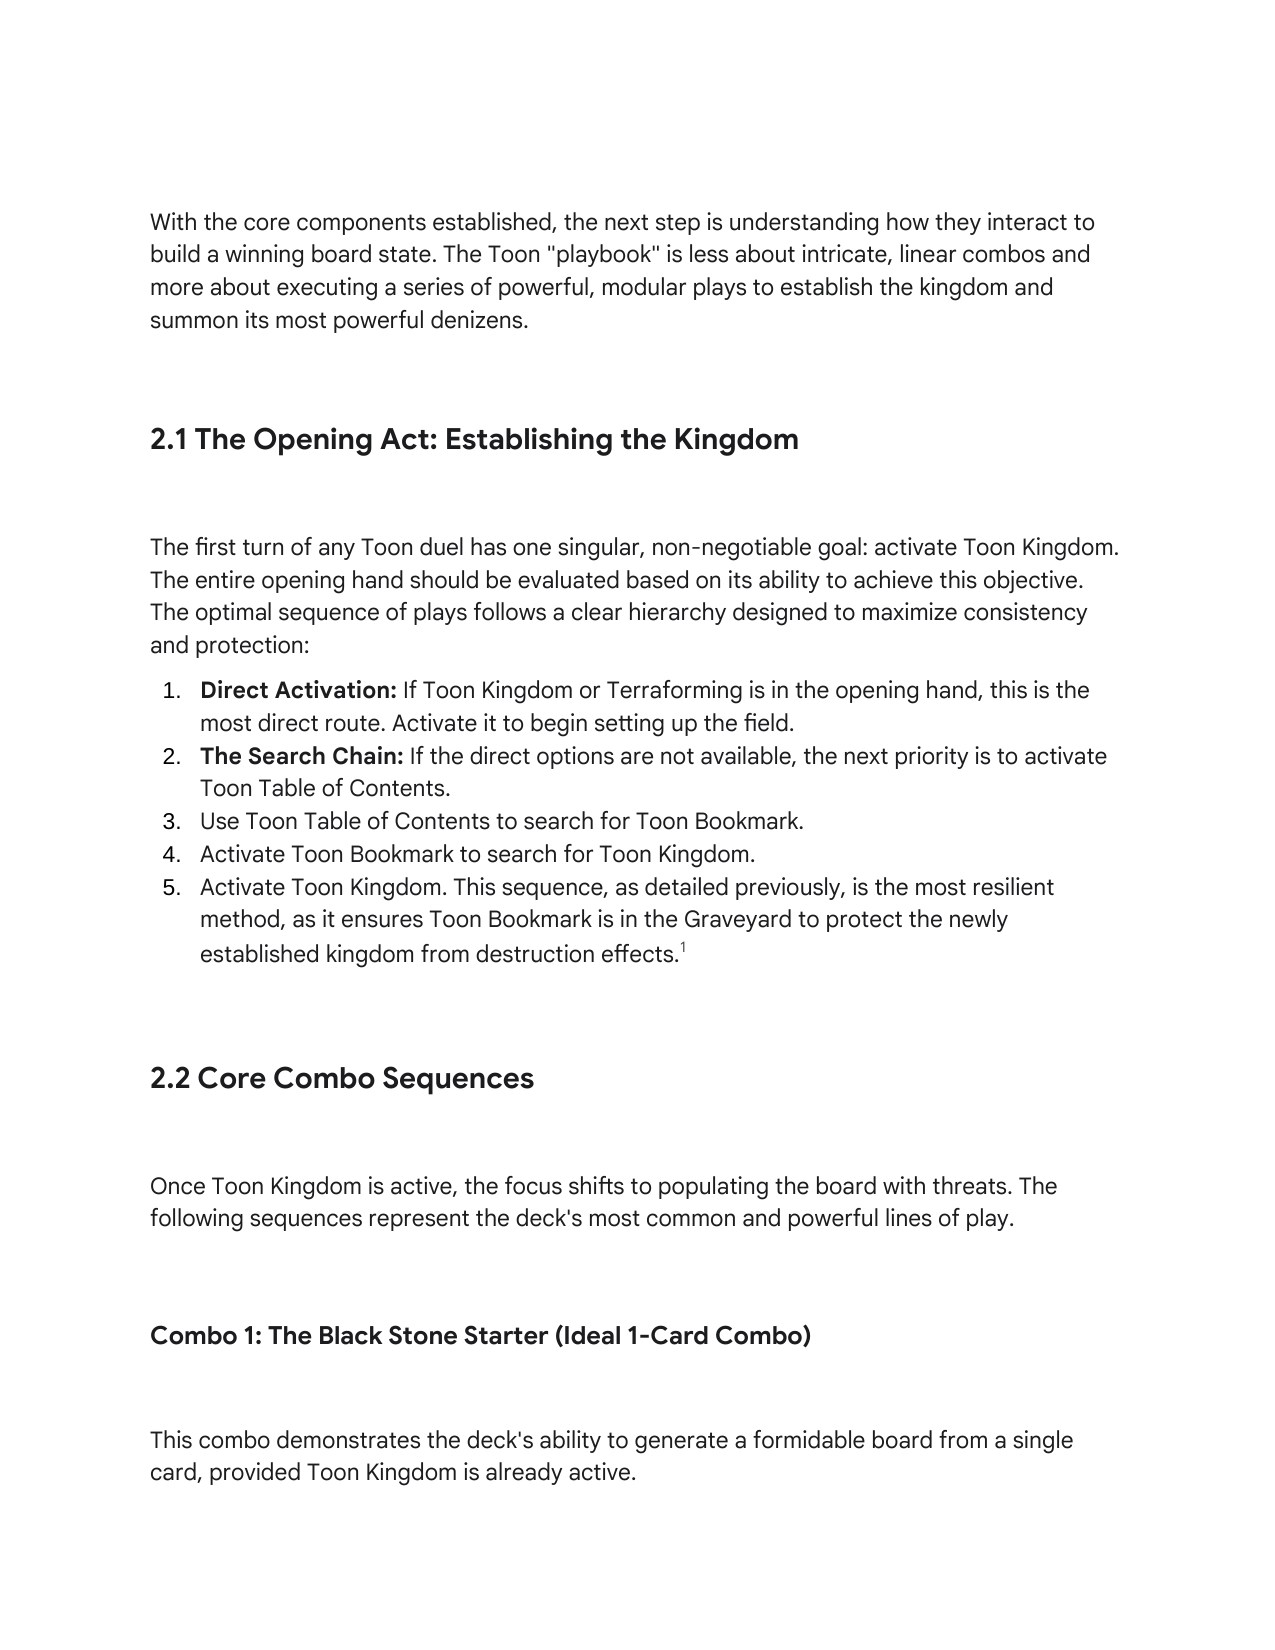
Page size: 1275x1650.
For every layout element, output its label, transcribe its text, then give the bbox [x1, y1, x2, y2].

subtitle 2.1 The Opening Act: Establishing the Kingdom [150, 421, 1125, 458]
list Use Toon Table of Contents to search for Toon Bookmark. [162, 807, 1125, 836]
list Activate Toon Kingdom. This sequence, as detailed previously, is the most resilient method, as it ensures Toon Bookmark is in the Graveyard to protect the newly established kingdom from destruction effects.1 [162, 873, 1125, 970]
subtitle Combo 1: The Black Stone Starter (Ideal 1-Card Combo) [150, 1320, 1125, 1351]
list The Search Chain: If the direct options are not available, the next priority is to activate Toon Table of Contents. [162, 742, 1125, 803]
text This combo demonstrates the deck's ability to generate a formidable board from a single card, provided Toon Kingdom is already active. [150, 1426, 1125, 1487]
text Once Toon Kingdom is active, the focus shifts to populating the board with threats. The following sequences represent the deck's most common and powerful lines of play. [150, 1172, 1125, 1233]
text With the core components established, the next step is understanding how they interact to build a winning board state. The Toon "playbook" is less about intricate, linear combos and more about executing a series of powerful, modular plays to establish the kingdom and summon its most powerful denizens. [150, 208, 1125, 334]
text The first turn of any Toon duel has one singular, non-negotiable goal: activate Toon Kingdom. The entire opening hand should be evaluated based on its ability to achieve this objective. The optimal sequence of plays follows a clear hierarchy designed to maximize consistency and protection: [150, 533, 1125, 660]
list Activate Toon Bookmark to search for Toon Kingdom. [162, 840, 1125, 869]
list Direct Activation: If Toon Kingdom or Terraforming is in the opening hand, this is the most direct route. Activate it to begin setting up the field. [162, 676, 1125, 738]
subtitle 2.2 Core Combo Sequences [150, 1060, 1125, 1097]
